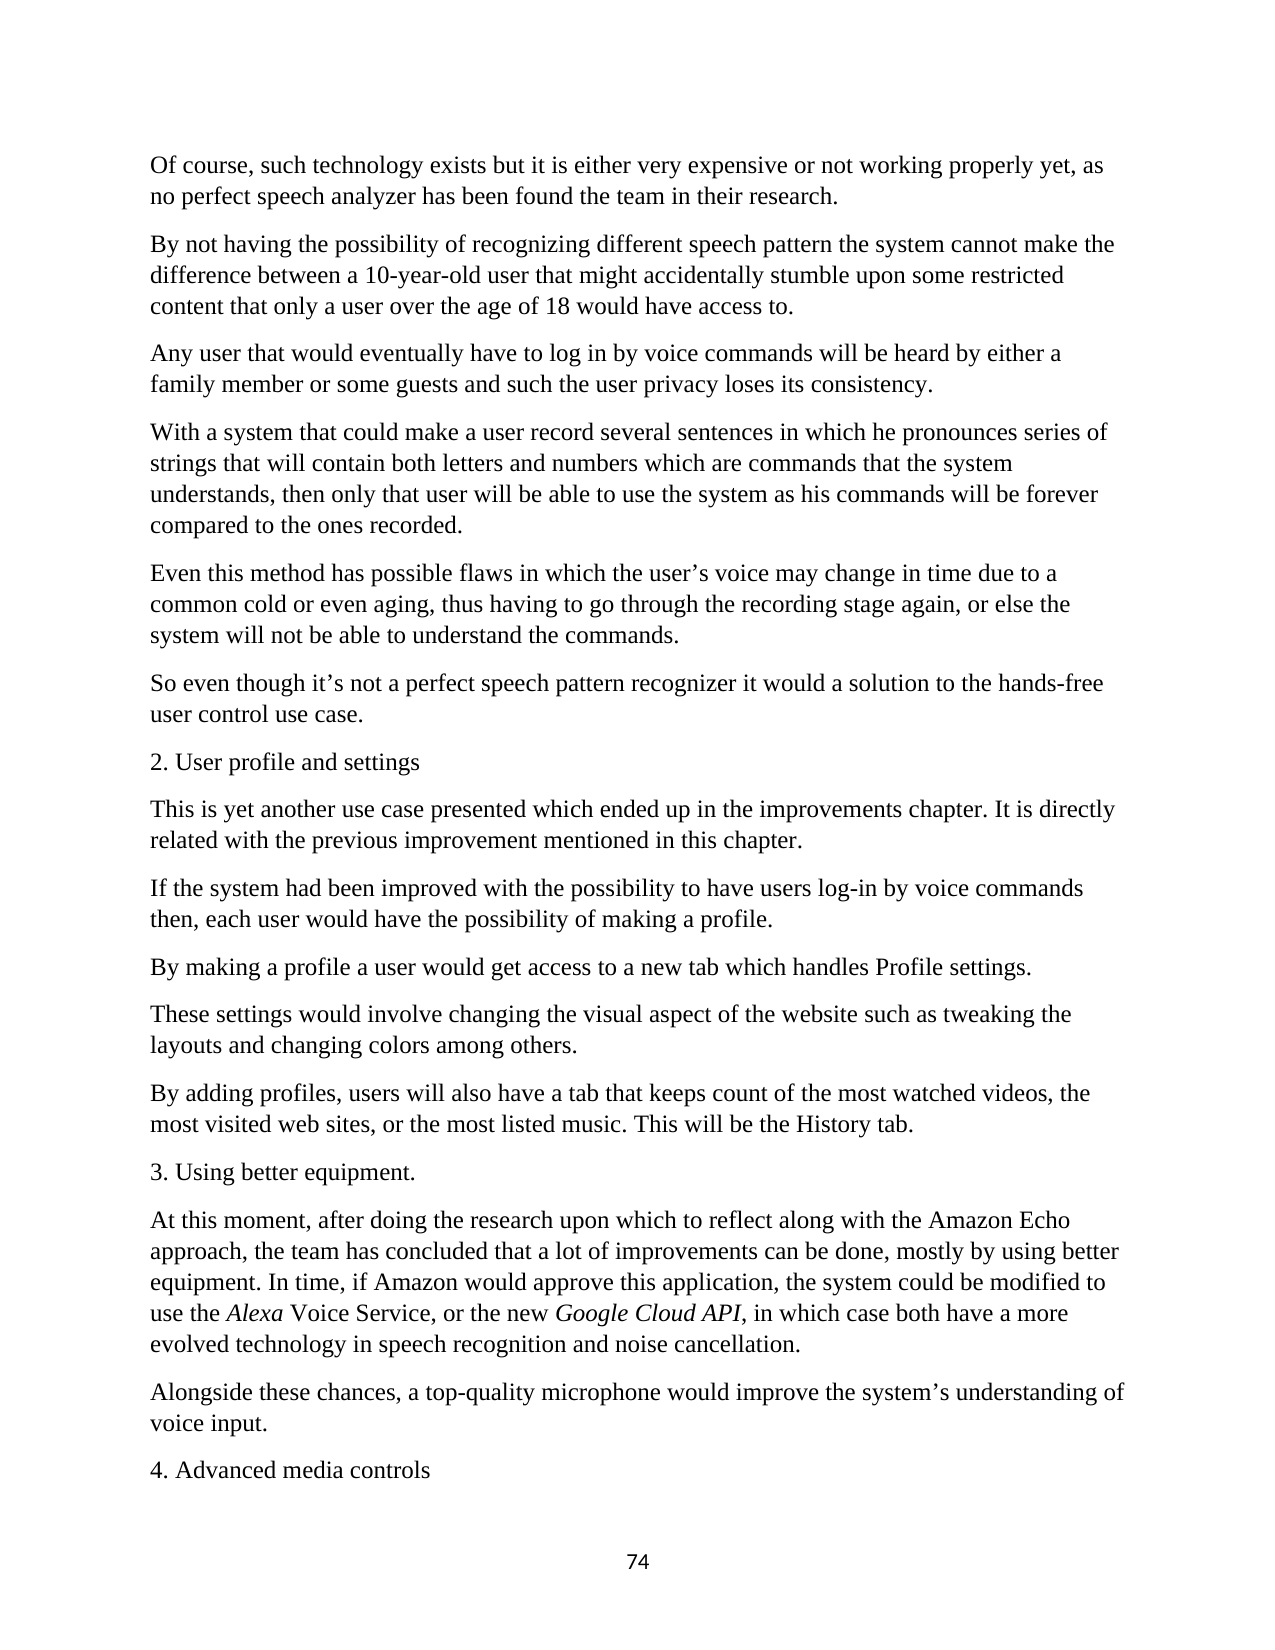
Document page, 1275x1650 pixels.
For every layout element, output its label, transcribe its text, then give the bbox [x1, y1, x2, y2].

text Even this method has possible flaws in which the user’s voice may change in time due to a common cold or even aging, thus having to go through the recording stage again, or else the system will not be able to understand the commands. [150, 558, 1125, 649]
text Alongside these chances, a top-quality microphone would improve the system’s understanding of voice input. [150, 1377, 1125, 1436]
text By not having the possibility of recognizing different speech pattern the system cannot make the difference between a 10-year-old user that might accidentally stumble upon some restricted content that only a user over the age of 18 would have access to. [150, 229, 1125, 319]
text 3. Using better equipment. [150, 1157, 1125, 1186]
text 2. User profile and settings [150, 747, 1125, 775]
text These settings would involve changing the visual aspect of the website such as tweaking the layouts and changing colors among others. [150, 999, 1125, 1059]
text At this moment, after doing the research upon which to reflect along with the Amazon Echo approach, the team has concluded that a lot of improvements can be done, mostly by using better equipment. In time, if Amazon would approve this application, the system could be modified to use the Alexa Voice Service, or the new Google Cloud API, in which case both have a more evolved technology in speech recognition and noise cancellation. [150, 1205, 1125, 1358]
text Of course, such technology exists but it is either very expensive or not working properly yet, as no perfect speech analyzer has been found the team in their research. [150, 150, 1125, 210]
text This is yet another use case presented which ended up in the improvements chapter. It is directly related with the previous improvement mentioned in this chapter. [150, 794, 1125, 854]
text So even though it’s not a perfect speech pattern recognizer it would a solution to the hands-free user control use case. [150, 668, 1125, 728]
text With a system that could make a user record several sentences in which he pronounces series of strings that will contain both letters and numbers which are commands that the system understands, then only that user will be able to use the system as his commands will be forever compared to the ones recorded. [150, 417, 1125, 539]
text By adding profiles, users will also have a tab that keeps count of the most watched videos, the most visited web sites, or the most listed music. This will be the History tab. [150, 1078, 1125, 1138]
text 4. Advanced media controls [150, 1455, 1125, 1484]
text By making a profile a user would get access to a new tab which handles Profile settings. [150, 952, 1125, 981]
text If the system had been improved with the possibility to have users log-in by voice commands then, each user would have the possibility of making a profile. [150, 873, 1125, 933]
text Any user that would eventually have to log in by voice commands will be heard by either a family member or some guests and such the user privacy loses its consistency. [150, 338, 1125, 398]
